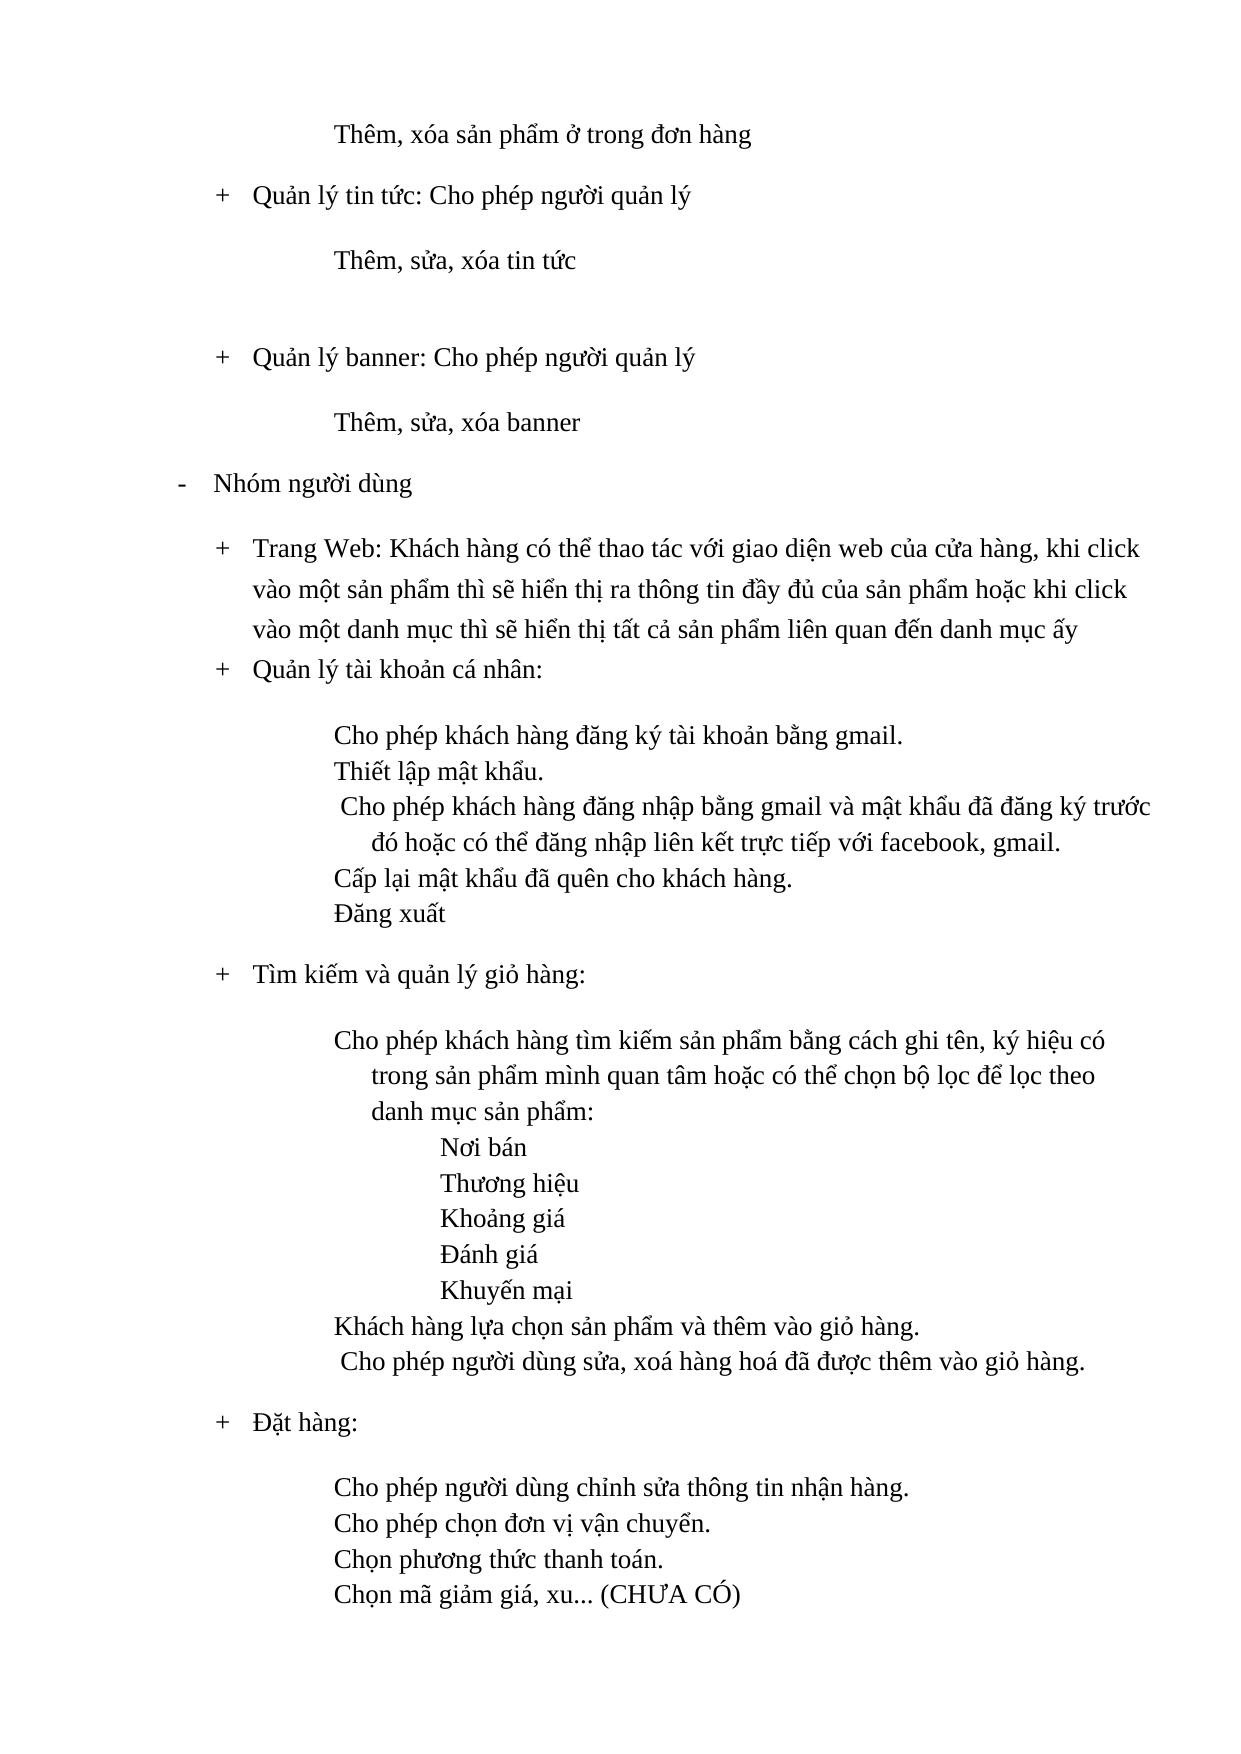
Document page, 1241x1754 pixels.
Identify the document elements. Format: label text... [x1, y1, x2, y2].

text Khoảng giá [440, 1202, 1152, 1233]
text Nơi bán [440, 1131, 1152, 1162]
list Quản lý tin tức: Cho phép người quản lý [215, 179, 1152, 210]
list Trang Web: Khách hàng có thể thao tác với giao diện web của cửa hàng, khi click vào một sản phẩm thì sẽ hiển thị ra thông tin đầy đủ của sản phẩm hoặc khi click vào một danh mục thì sẽ hiển thị tất cả sản phẩm liên quan đến danh mục ấy [215, 532, 1152, 644]
text Cho phép chọn đơn vị vận chuyển. [333, 1507, 1152, 1538]
text Cho phép khách hàng đăng nhập bằng gmail và mật khẩu đã đăng ký trước đó hoặc có thể đăng nhập liên kết trực tiếp với facebook, gmail. [333, 790, 1152, 857]
text Cho phép người dùng sửa, xoá hàng hoá đã được thêm vào giỏ hàng. [333, 1345, 1152, 1376]
text Thêm, sửa, xóa banner [333, 406, 1152, 437]
list Đặt hàng: [215, 1406, 1152, 1437]
text Khuyến mại [440, 1274, 1152, 1305]
text Thiết lập mật khẩu. [333, 755, 1152, 786]
text Cho phép khách hàng tìm kiếm sản phẩm bằng cách ghi tên, ký hiệu có trong sản phẩm mình quan tâm hoặc có thể chọn bộ lọc để lọc theo danh mục sản phẩm: [333, 1024, 1152, 1126]
text Cho phép người dùng chỉnh sửa thông tin nhận hàng. [333, 1471, 1152, 1503]
text Khách hàng lựa chọn sản phẩm và thêm vào giỏ hàng. [333, 1309, 1152, 1341]
list Quản lý tài khoản cá nhân: [215, 653, 1152, 685]
text Thêm, xóa sản phẩm ở trong đơn hàng [333, 118, 1152, 149]
text Thương hiệu [440, 1167, 1152, 1198]
list Quản lý banner: Cho phép người quản lý [215, 341, 1152, 372]
list Tìm kiếm và quản lý giỏ hàng: [215, 958, 1152, 989]
text Đăng xuất [333, 898, 1152, 929]
text Cấp lại mật khẩu đã quên cho khách hàng. [333, 862, 1152, 893]
text Chọn phương thức thanh toán. [333, 1543, 1152, 1574]
text Thêm, sửa, xóa tin tức [333, 244, 1152, 275]
text Cho phép khách hàng đăng ký tài khoản bằng gmail. [333, 719, 1152, 750]
text Chọn mã giảm giá, xu... (CHƯA CÓ) [333, 1579, 1152, 1610]
text - Nhóm người dùng [177, 467, 1152, 498]
text Đánh giá [440, 1238, 1152, 1269]
